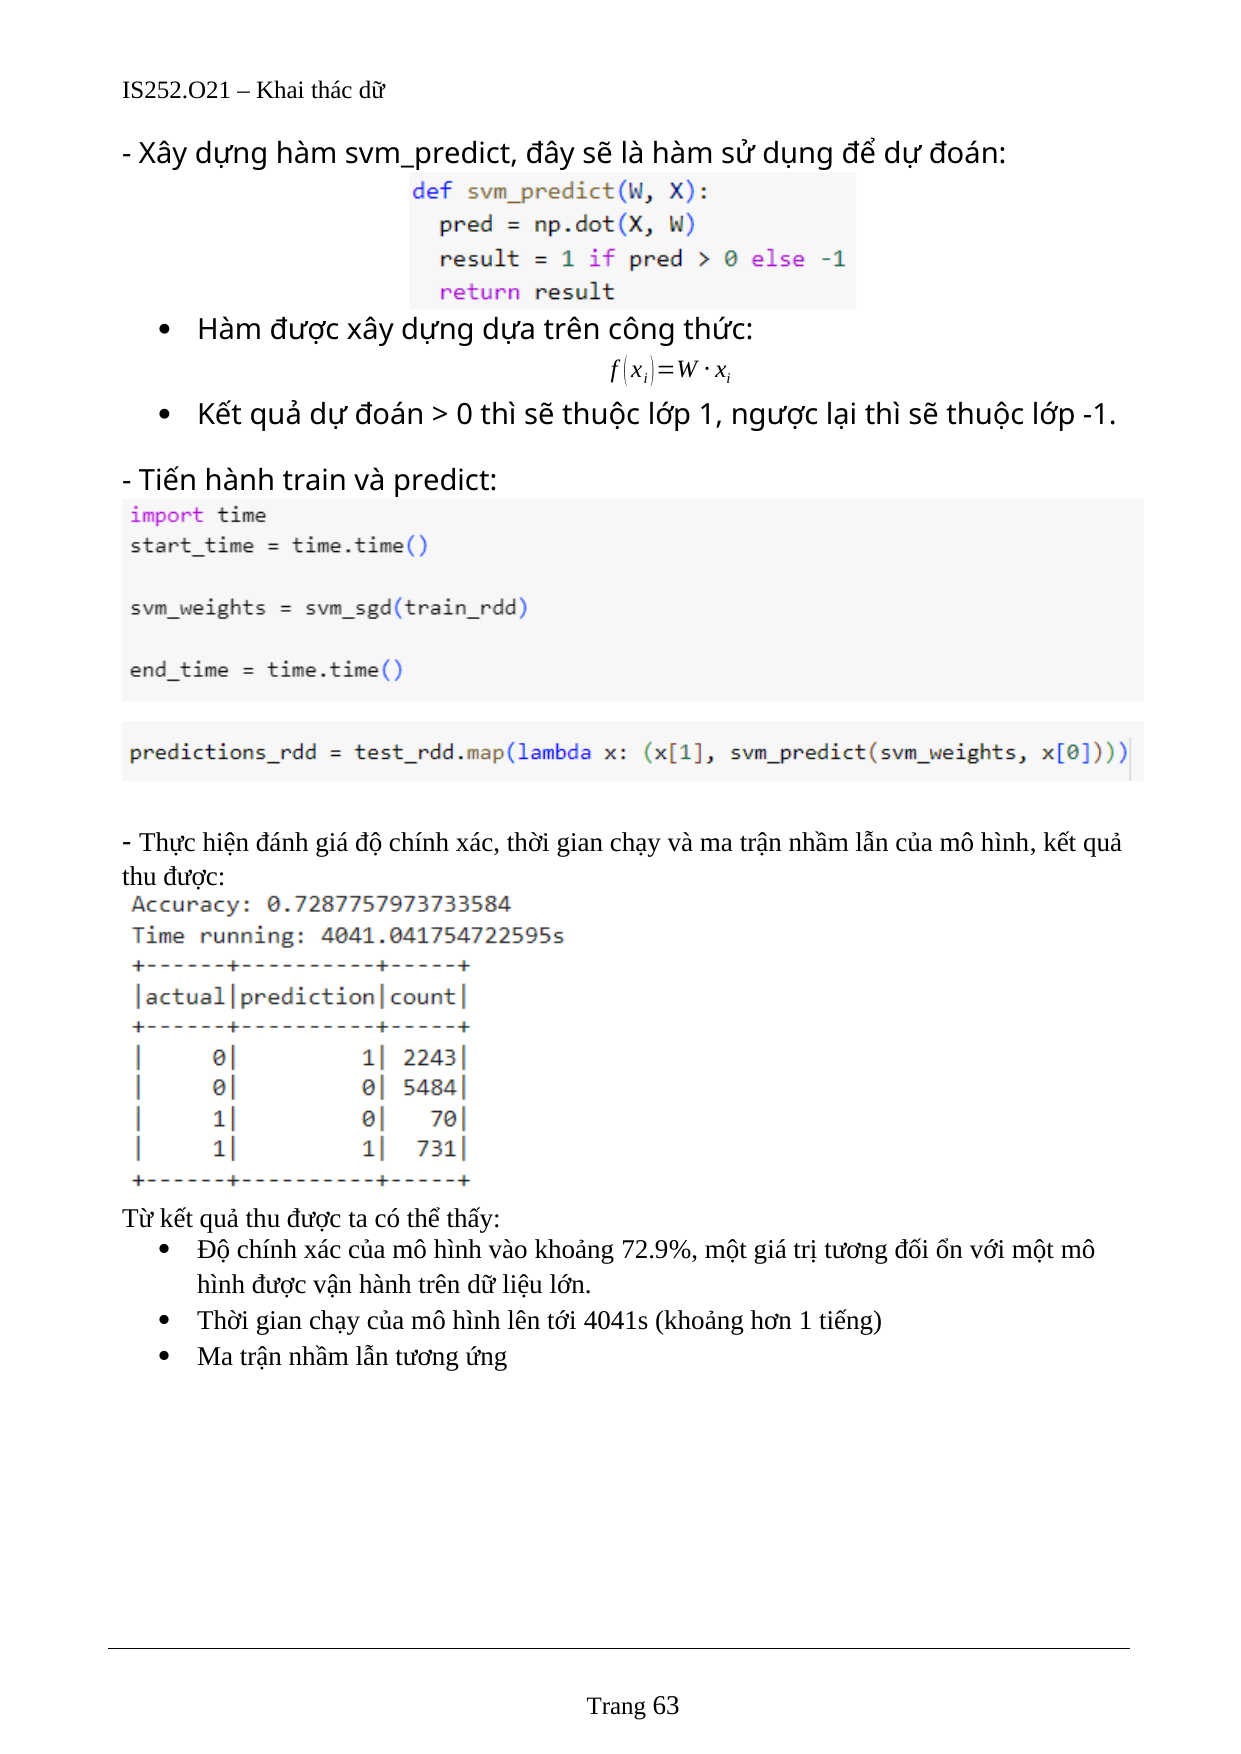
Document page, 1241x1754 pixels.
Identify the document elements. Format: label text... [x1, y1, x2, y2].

list Độ chính xác của mô hình vào khoảng 72.9%, một giá trị tương đối ổn với một mô hình được vận hành trên dữ liệu lớn. [159, 1233, 1144, 1300]
picture [121, 499, 1144, 781]
picture [409, 172, 857, 309]
list Ma trận nhầm lẫn tương ứng [159, 1340, 1144, 1372]
list Kết quả dự đoán > 0 thì sẽ thuộc lớp 1, ngược lại thì sẽ thuộc lớp -1. [159, 393, 1144, 433]
list Hàm được xây dựng dựa trên công thức: [159, 308, 1144, 348]
text - Thực hiện đánh giá độ chính xác, thời gian chạy và ma trận nhầm lẫn của mô hình, kết quả thu được: [122, 820, 1144, 891]
picture [121, 890, 566, 1202]
list Thời gian chạy của mô hình lên tới 4041s (khoảng hơn 1 tiếng) [159, 1304, 1144, 1336]
text - Tiến hành train và predict: [122, 459, 1144, 499]
text - Xây dựng hàm svm_predict, đây sẽ là hàm sử dụng để dự đoán: [122, 132, 1144, 172]
text Từ kết quả thu được ta có thể thấy: [122, 1202, 1144, 1233]
